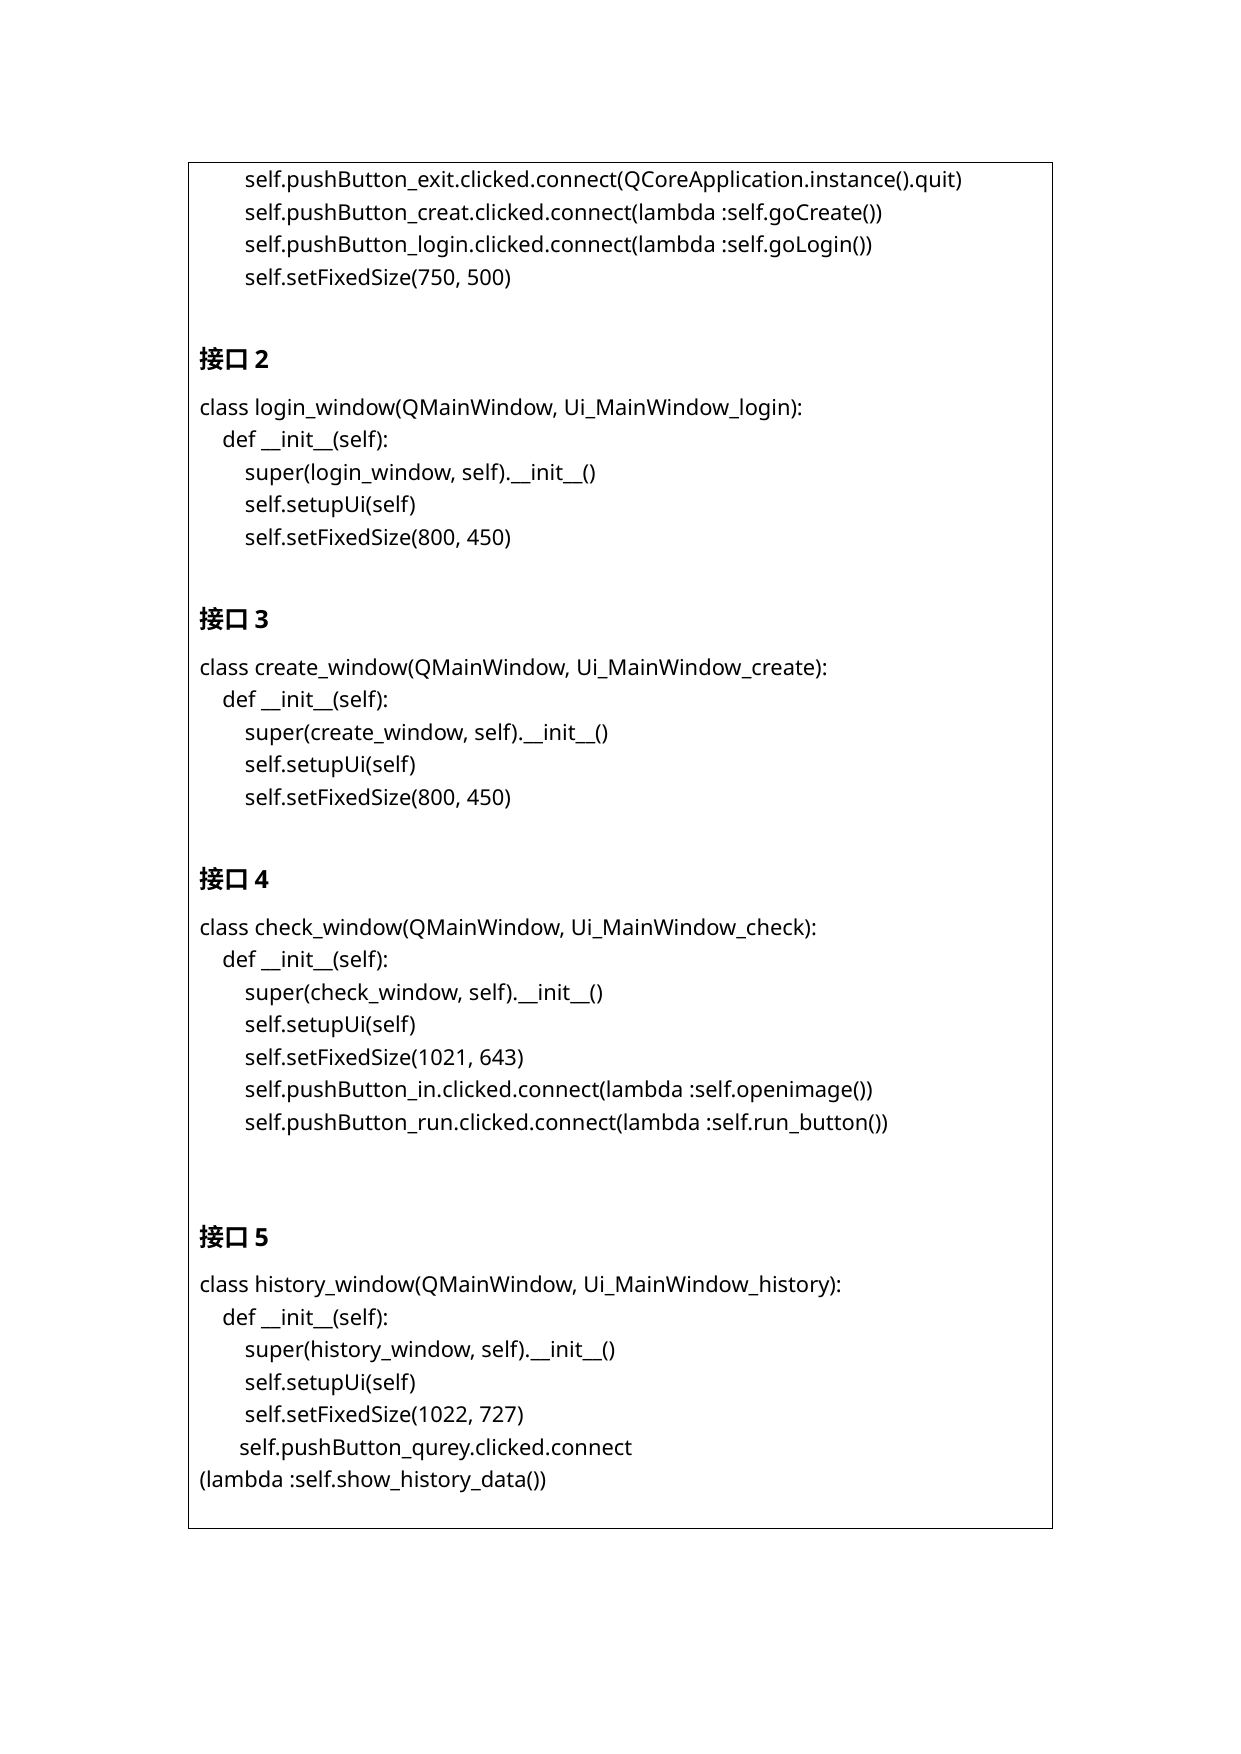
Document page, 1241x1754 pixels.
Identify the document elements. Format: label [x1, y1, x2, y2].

table_header [189, 163, 1052, 1528]
